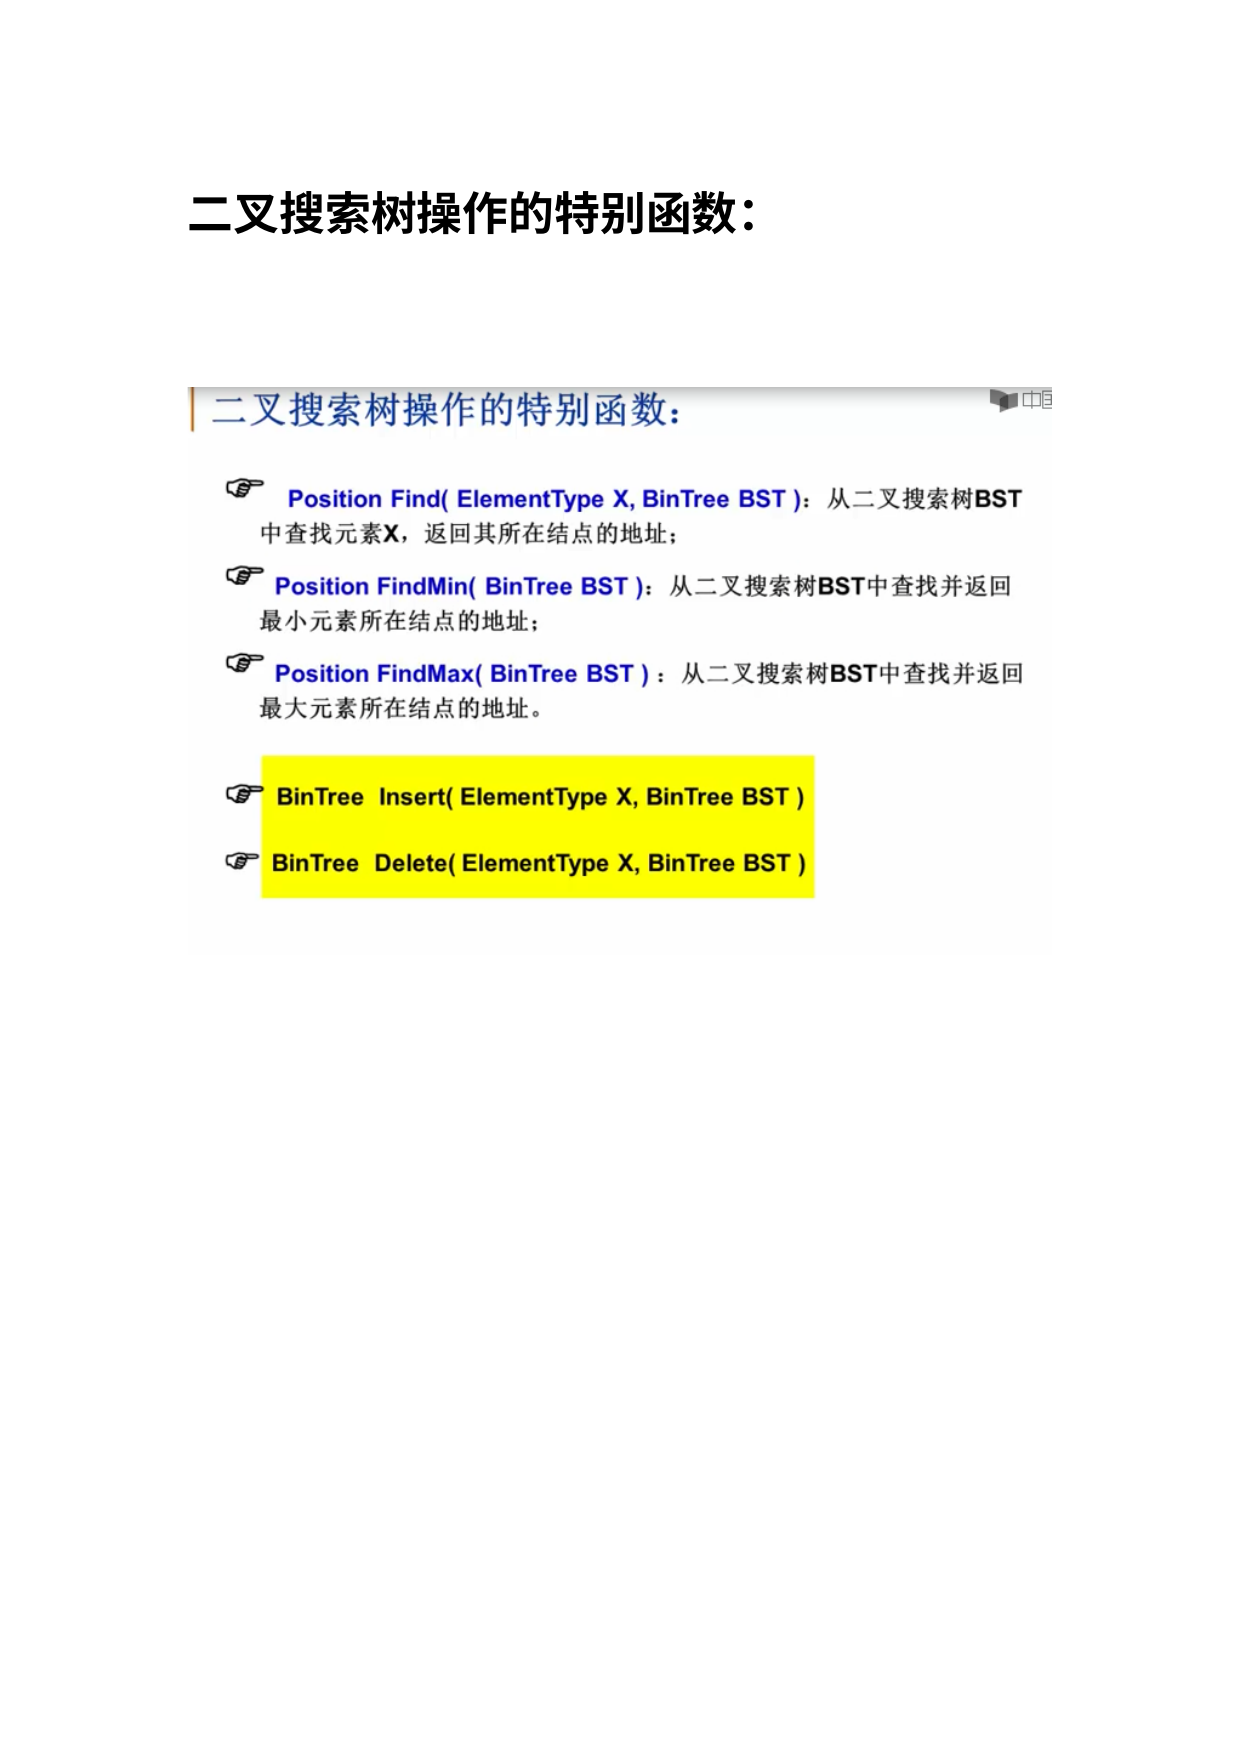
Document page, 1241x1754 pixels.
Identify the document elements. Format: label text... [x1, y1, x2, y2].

picture [187, 387, 1052, 955]
subtitle 二叉搜索树操作的特别函数： [187, 162, 1053, 259]
